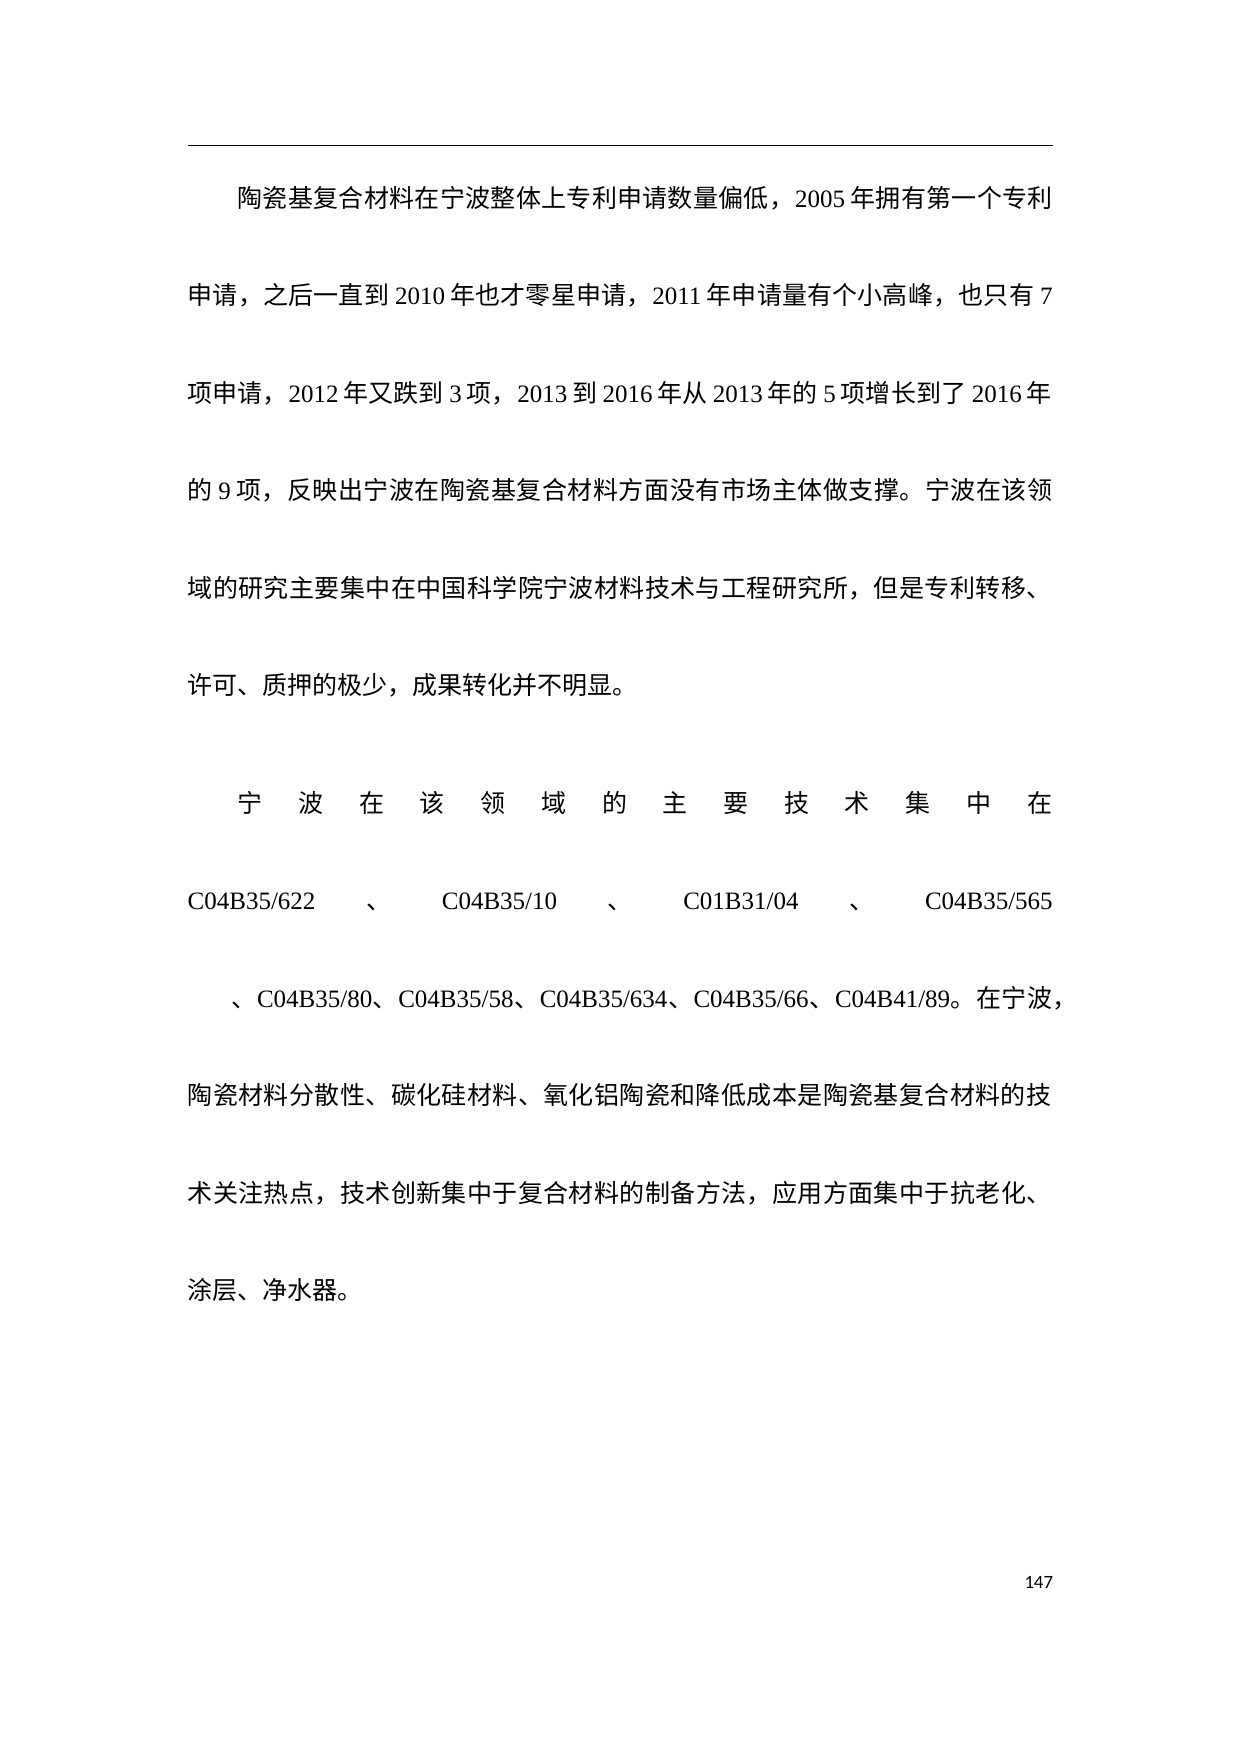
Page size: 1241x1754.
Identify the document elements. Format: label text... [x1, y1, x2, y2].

text 陶瓷基复合材料在宁波整体上专利申请数量偏低，2005年拥有第一个专利申请，之后一直到2010年也才零星申请，2011年申请量有个小高峰，也只有7项申请，2012年又跌到3项，2013到2016年从2013年的5项增长到了2016年的9项，反映出宁波在陶瓷基复合材料方面没有市场主体做支撑。宁波在该领域的研究主要集中在中国科学院宁波材料技术与工程研究所，但是专利转移、许可、质押的极少，成果转化并不明显。 [187, 164, 1053, 716]
text 宁波在该领域的主要技术集中在C04B35/622、C04B35/10、C01B31/04、C04B35/565 、C04B35/80、C04B35/58、C04B35/634、C04B35/66、C04B41/89。在宁波，陶瓷材料分散性、碳化硅材料、氧化铝陶瓷和降低成本是陶瓷基复合材料的技术关注热点，技术创新集中于复合材料的制备方法，应用方面集中于抗老化、涂层、净水器。 [187, 769, 1053, 1321]
